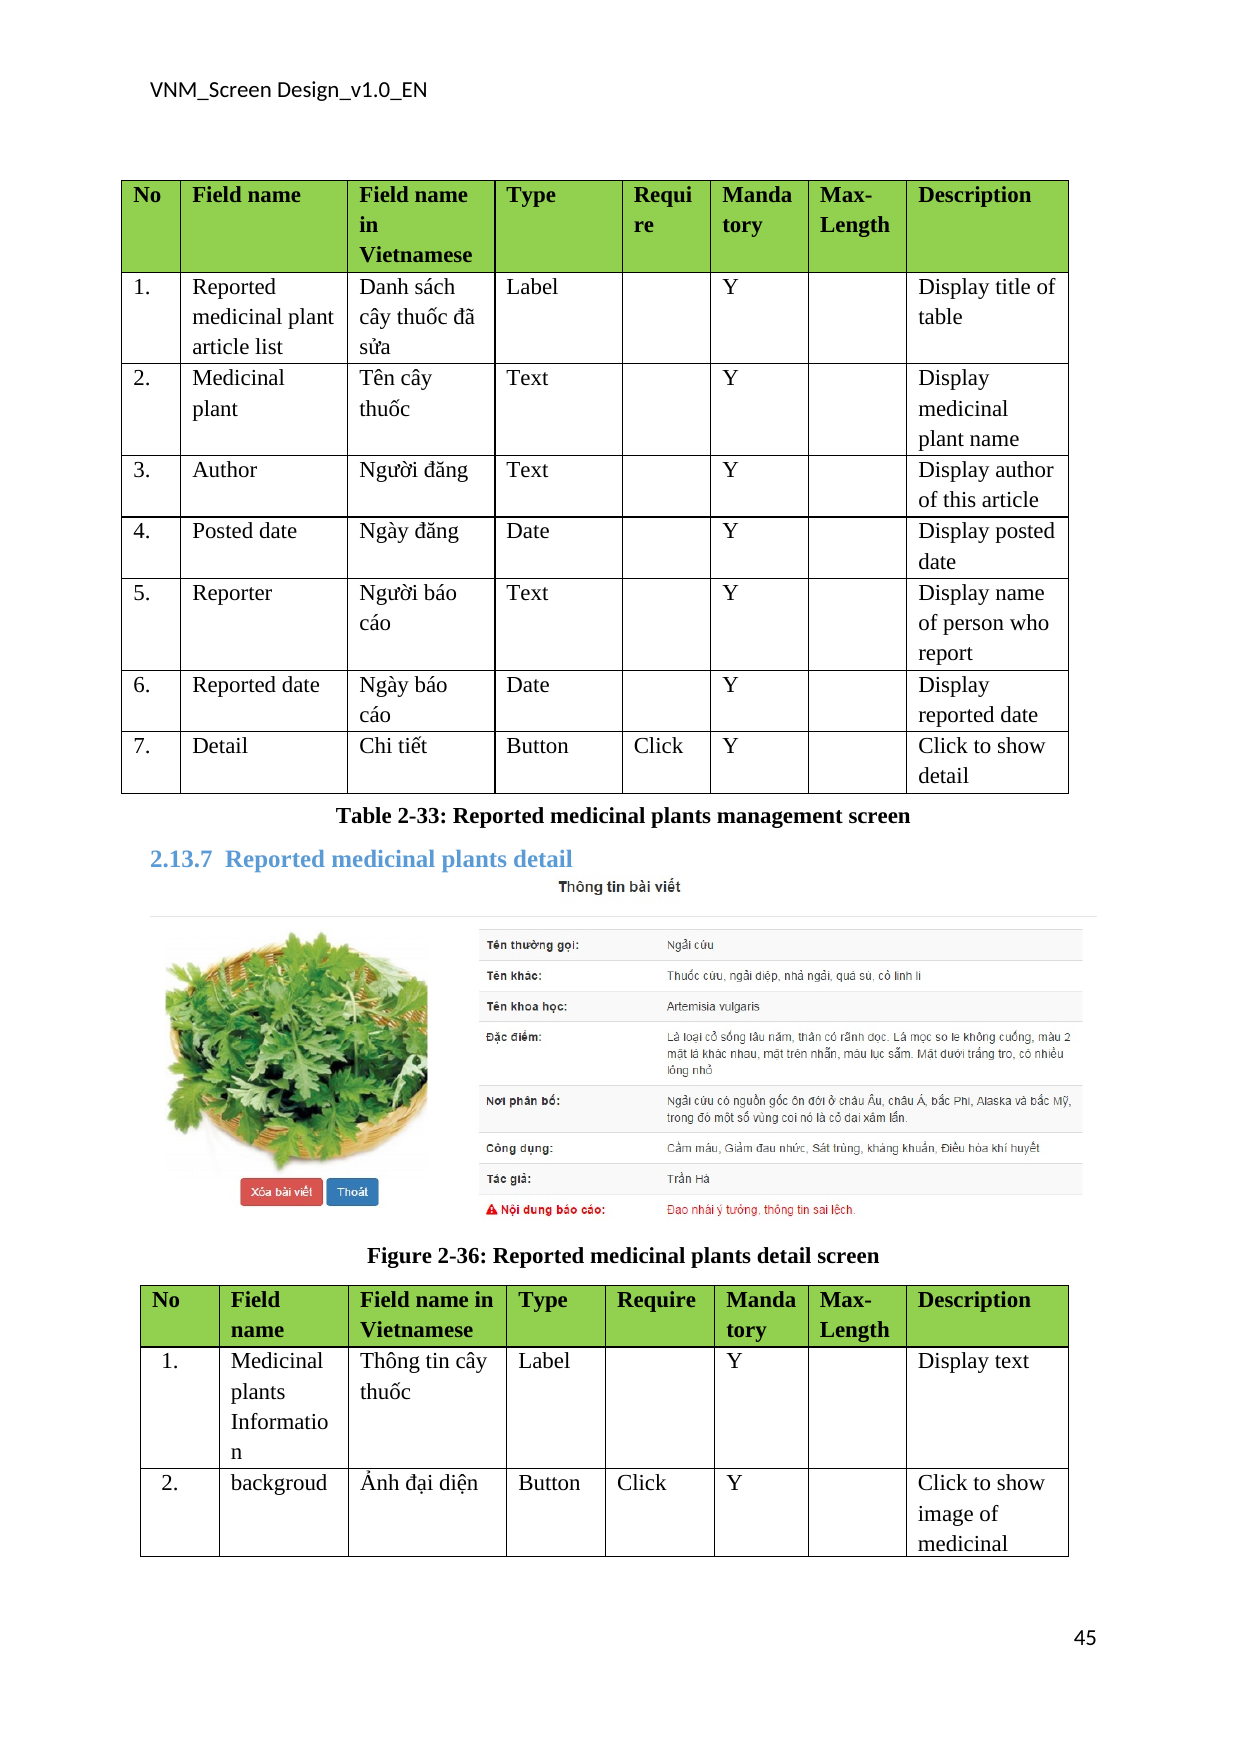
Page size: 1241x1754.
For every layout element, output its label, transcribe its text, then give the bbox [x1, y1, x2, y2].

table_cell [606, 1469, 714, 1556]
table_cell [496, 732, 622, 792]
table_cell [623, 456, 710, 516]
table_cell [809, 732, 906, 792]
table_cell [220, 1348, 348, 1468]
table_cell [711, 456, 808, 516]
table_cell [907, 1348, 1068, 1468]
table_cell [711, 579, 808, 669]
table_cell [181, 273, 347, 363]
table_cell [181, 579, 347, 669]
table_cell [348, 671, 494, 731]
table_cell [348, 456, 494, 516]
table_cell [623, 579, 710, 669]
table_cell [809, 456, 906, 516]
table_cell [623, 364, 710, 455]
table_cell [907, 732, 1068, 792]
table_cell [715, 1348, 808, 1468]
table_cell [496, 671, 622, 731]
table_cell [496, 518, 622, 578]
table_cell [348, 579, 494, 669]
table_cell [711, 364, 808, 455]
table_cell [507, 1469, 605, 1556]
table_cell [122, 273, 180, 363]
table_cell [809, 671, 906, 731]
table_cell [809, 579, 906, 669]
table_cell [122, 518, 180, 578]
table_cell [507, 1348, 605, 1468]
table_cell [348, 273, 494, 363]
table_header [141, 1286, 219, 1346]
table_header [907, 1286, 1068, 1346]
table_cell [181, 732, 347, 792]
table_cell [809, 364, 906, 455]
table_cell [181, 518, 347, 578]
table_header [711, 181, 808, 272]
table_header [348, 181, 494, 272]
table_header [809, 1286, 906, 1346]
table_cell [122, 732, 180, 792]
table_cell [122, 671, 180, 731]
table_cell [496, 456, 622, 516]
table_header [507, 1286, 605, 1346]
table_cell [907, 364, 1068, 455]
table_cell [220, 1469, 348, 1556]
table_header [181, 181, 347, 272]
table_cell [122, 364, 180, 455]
picture [150, 875, 1097, 1224]
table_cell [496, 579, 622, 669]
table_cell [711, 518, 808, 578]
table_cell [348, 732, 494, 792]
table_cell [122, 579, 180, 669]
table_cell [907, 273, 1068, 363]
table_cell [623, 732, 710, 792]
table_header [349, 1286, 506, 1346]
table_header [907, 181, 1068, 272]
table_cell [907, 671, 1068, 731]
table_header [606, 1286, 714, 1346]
subtitle Reported medicinal plants detail [150, 844, 1097, 873]
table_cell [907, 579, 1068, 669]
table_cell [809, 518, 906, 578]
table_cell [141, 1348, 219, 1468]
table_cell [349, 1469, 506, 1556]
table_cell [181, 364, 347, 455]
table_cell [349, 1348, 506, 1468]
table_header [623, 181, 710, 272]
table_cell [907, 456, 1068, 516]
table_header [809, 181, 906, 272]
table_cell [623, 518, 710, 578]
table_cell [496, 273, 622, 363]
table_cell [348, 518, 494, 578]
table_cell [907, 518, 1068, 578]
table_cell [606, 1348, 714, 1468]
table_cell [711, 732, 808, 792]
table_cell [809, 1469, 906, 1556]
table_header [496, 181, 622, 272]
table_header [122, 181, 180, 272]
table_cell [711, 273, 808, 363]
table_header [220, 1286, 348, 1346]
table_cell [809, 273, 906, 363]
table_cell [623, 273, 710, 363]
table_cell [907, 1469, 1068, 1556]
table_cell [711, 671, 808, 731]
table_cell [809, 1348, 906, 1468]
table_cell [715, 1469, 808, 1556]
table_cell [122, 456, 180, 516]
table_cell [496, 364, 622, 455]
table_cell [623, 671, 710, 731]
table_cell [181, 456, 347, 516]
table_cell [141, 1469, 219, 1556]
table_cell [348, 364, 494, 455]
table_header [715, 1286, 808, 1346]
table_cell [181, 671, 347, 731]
